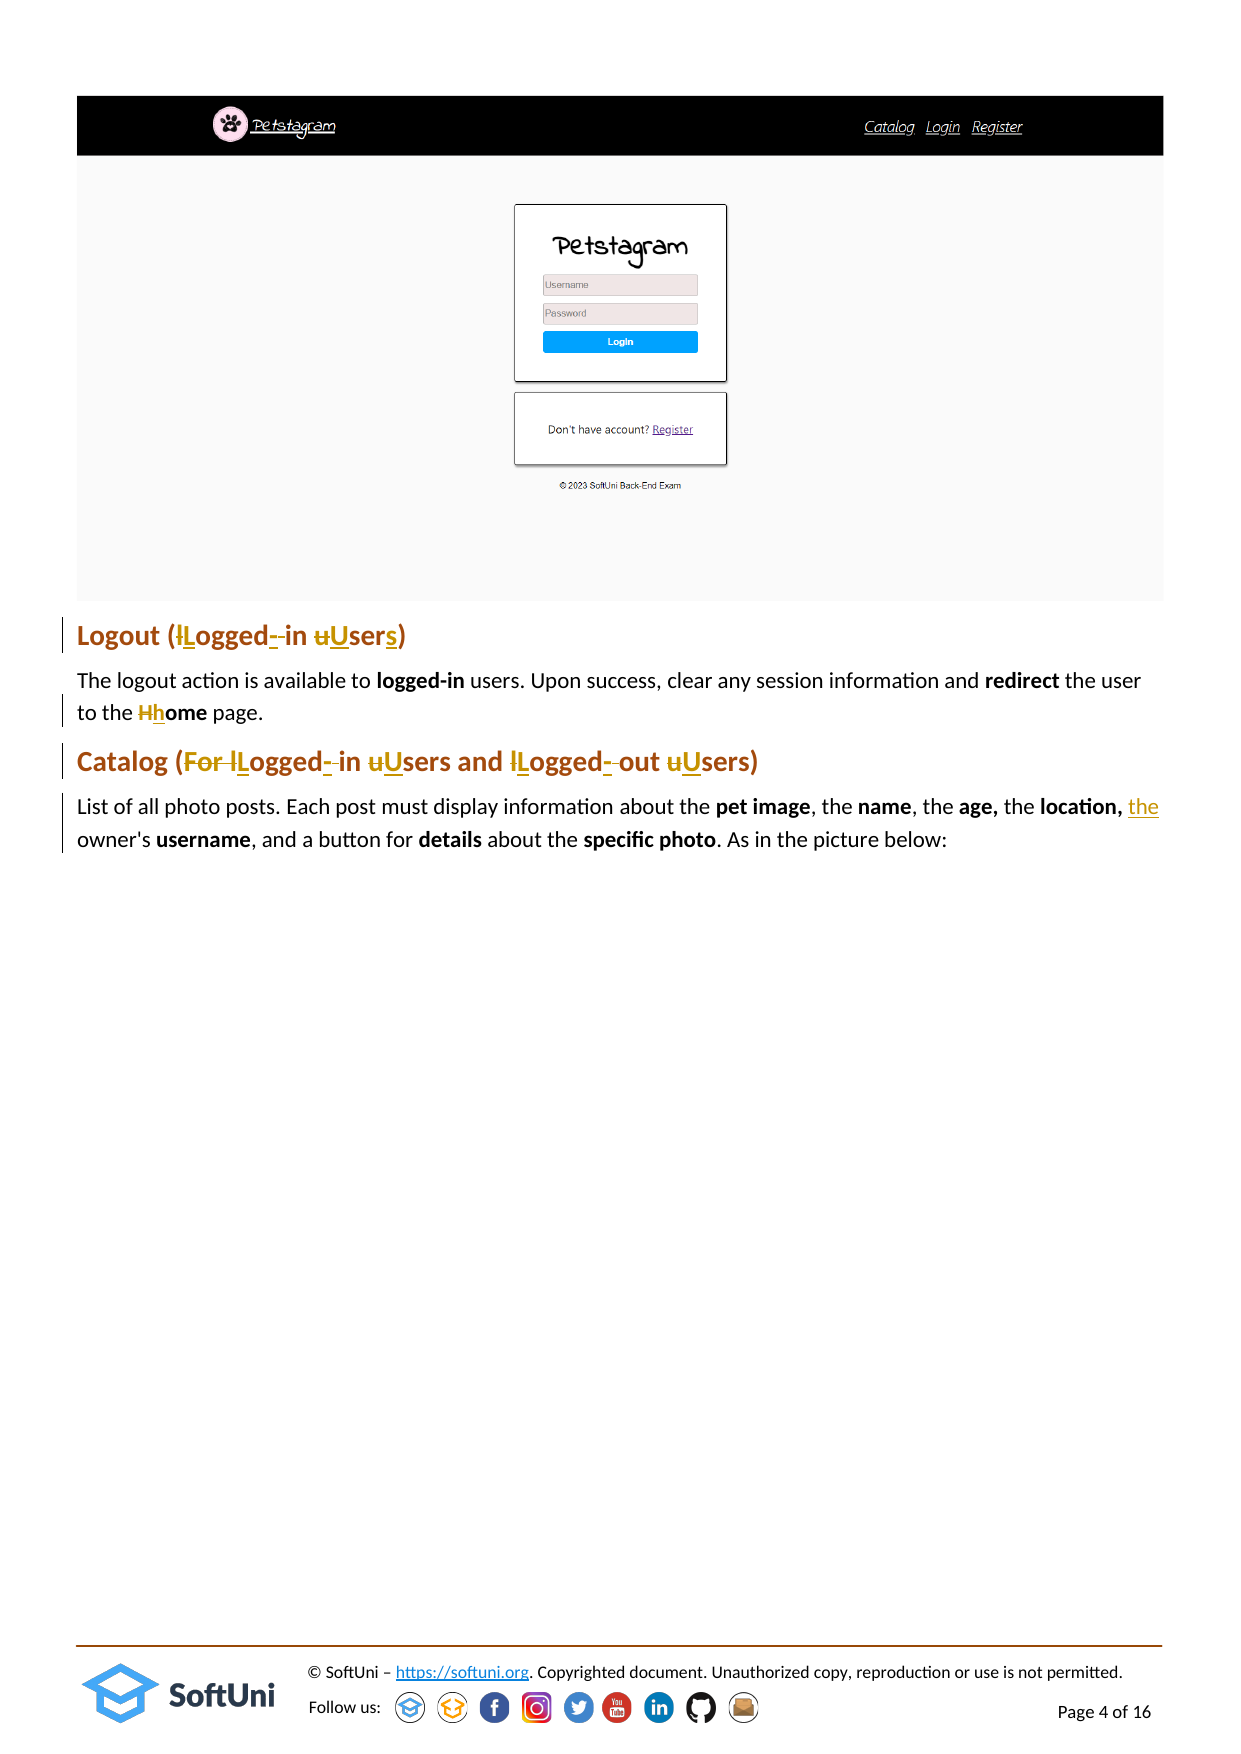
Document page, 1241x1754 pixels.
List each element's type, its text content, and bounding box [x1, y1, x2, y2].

picture [658, 1705, 667, 1714]
picture [76, 95, 1164, 601]
text The logout action is available to logged-in users. Upon success, clear any session information and redirect the user to the ome page. [77, 666, 1163, 727]
text List of all photo posts. Each post must display information about the pet image, the name, the age, the location, owner's username, and a button for details about the specific photo. As in the picture below: [77, 792, 1163, 853]
picture [665, 1692, 674, 1701]
subtitle Logout (oggedin ser) [77, 617, 1163, 653]
picture [479, 1692, 510, 1723]
subtitle Catalog (oggedin sers and oggedout sers) [77, 743, 1163, 779]
picture [728, 1692, 759, 1723]
picture [437, 1692, 468, 1723]
picture [564, 1692, 594, 1723]
picture [686, 1692, 716, 1723]
picture [644, 1714, 653, 1723]
picture [522, 1692, 552, 1723]
picture [602, 1692, 632, 1723]
picture [395, 1692, 425, 1723]
picture [644, 1692, 653, 1701]
picture [665, 1714, 674, 1723]
picture [75, 1658, 281, 1729]
